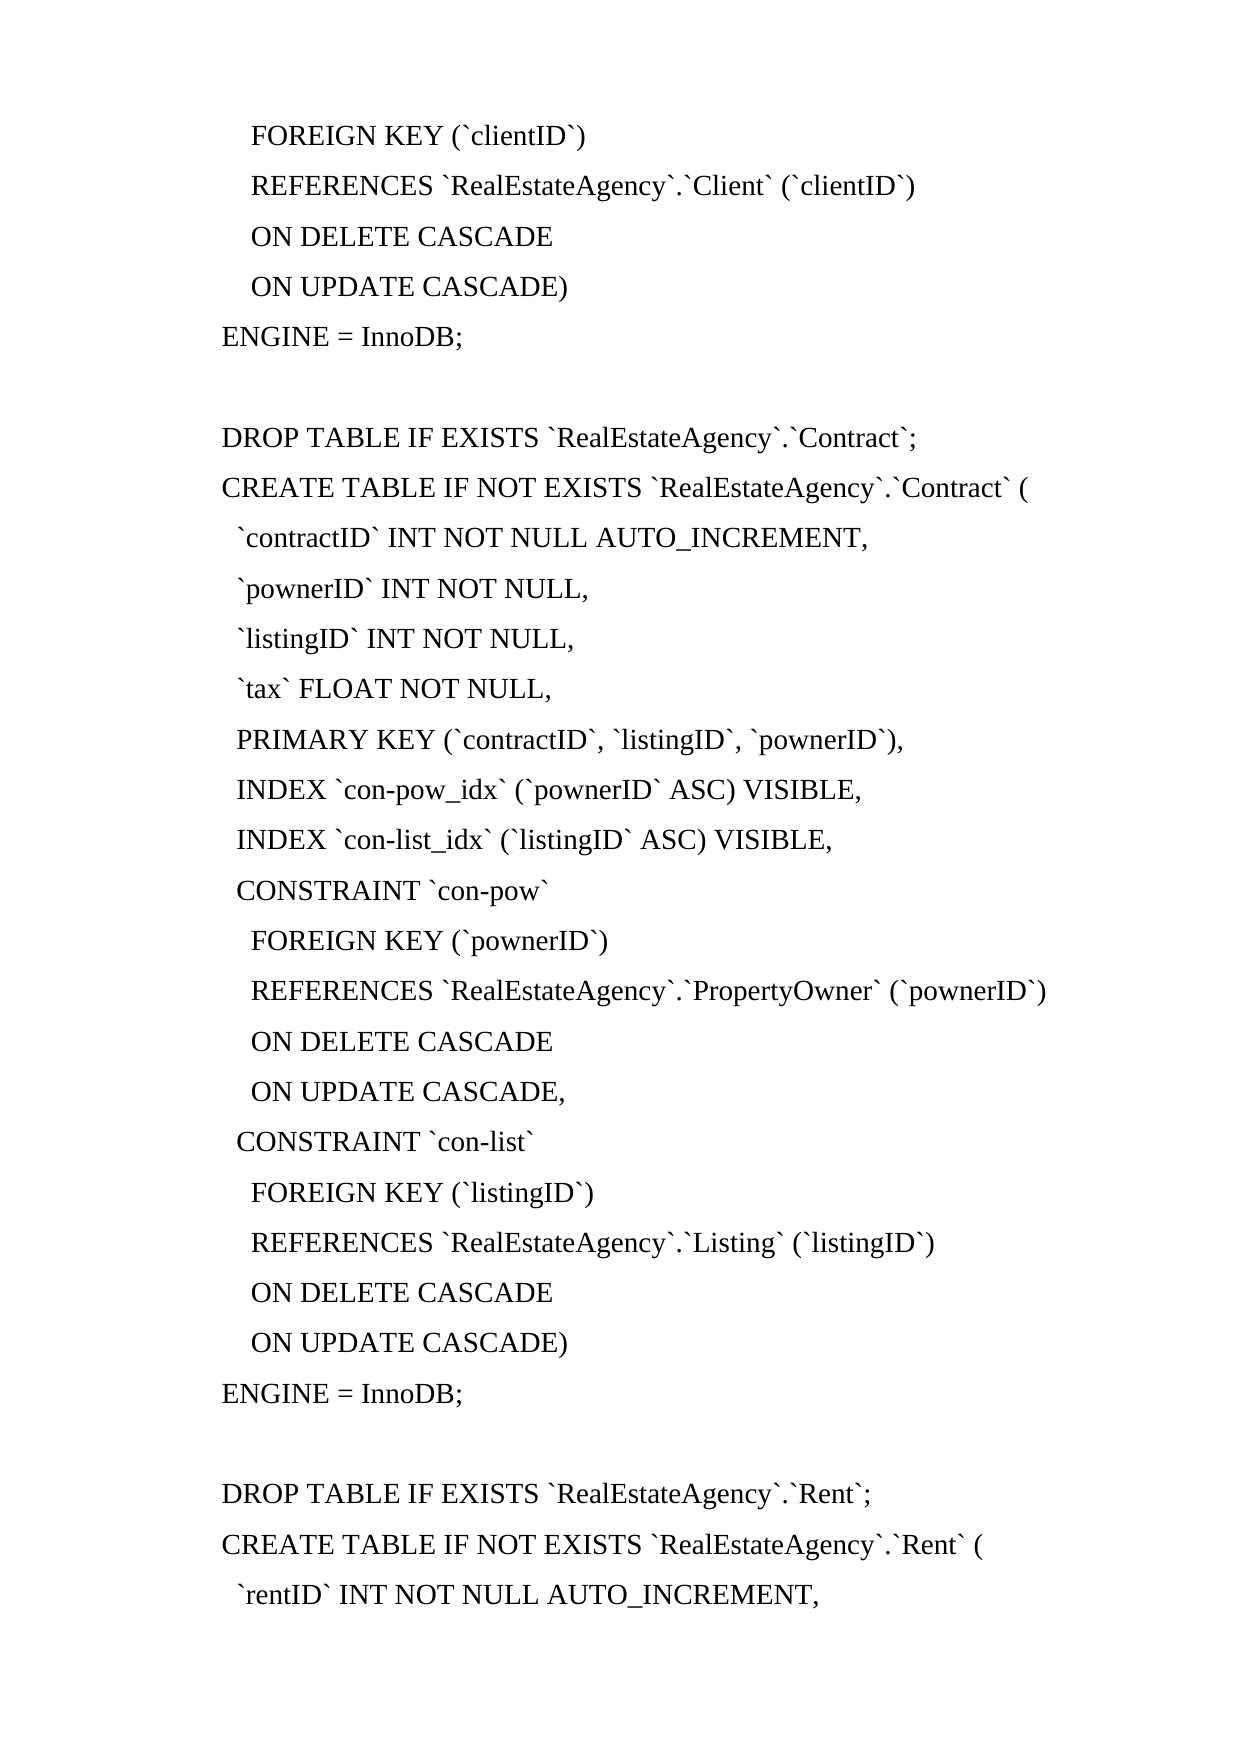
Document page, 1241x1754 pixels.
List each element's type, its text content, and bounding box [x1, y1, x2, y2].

text REFERENCES `RealEstateAgency`.`PropertyOwner` (`pownerID`) [148, 973, 1152, 1007]
text `rentID` INT NOT NULL AUTO_INCREMENT, [148, 1577, 1152, 1611]
text DROP TABLE IF EXISTS `RealEstateAgency`.`Contract`; [148, 420, 1152, 453]
text `listingID` INT NOT NULL, [148, 621, 1152, 655]
text FOREIGN KEY (`listingID`) [148, 1175, 1152, 1208]
text CONSTRAINT `con-list` [148, 1124, 1152, 1158]
text ON DELETE CASCADE [148, 1275, 1152, 1309]
text ON DELETE CASCADE [148, 219, 1152, 252]
text FOREIGN KEY (`clientID`) [148, 118, 1152, 152]
text REFERENCES `RealEstateAgency`.`Client` (`clientID`) [148, 168, 1152, 202]
text ON UPDATE CASCADE) [148, 1326, 1152, 1359]
text PRIMARY KEY (`contractID`, `listingID`, `pownerID`), [148, 722, 1152, 755]
text `tax` FLOAT NOT NULL, [148, 672, 1152, 705]
text ENGINE = InnoDB; [148, 319, 1152, 353]
text CONSTRAINT `con-pow` [148, 873, 1152, 906]
text ENGINE = InnoDB; [148, 1376, 1152, 1409]
text REFERENCES `RealEstateAgency`.`Listing` (`listingID`) [148, 1225, 1152, 1258]
text FOREIGN KEY (`pownerID`) [148, 923, 1152, 957]
text `contractID` INT NOT NULL AUTO_INCREMENT, [148, 521, 1152, 554]
text ON UPDATE CASCADE) [148, 269, 1152, 303]
text ON DELETE CASCADE [148, 1024, 1152, 1057]
text INDEX `con-list_idx` (`listingID` ASC) VISIBLE, [148, 822, 1152, 856]
text DROP TABLE IF EXISTS `RealEstateAgency`.`Rent`; [148, 1477, 1152, 1510]
text CREATE TABLE IF NOT EXISTS `RealEstateAgency`.`Contract` ( [148, 470, 1152, 504]
text CREATE TABLE IF NOT EXISTS `RealEstateAgency`.`Rent` ( [148, 1527, 1152, 1560]
text `pownerID` INT NOT NULL, [148, 571, 1152, 604]
text INDEX `con-pow_idx` (`pownerID` ASC) VISIBLE, [148, 772, 1152, 806]
text ON UPDATE CASCADE, [148, 1074, 1152, 1108]
